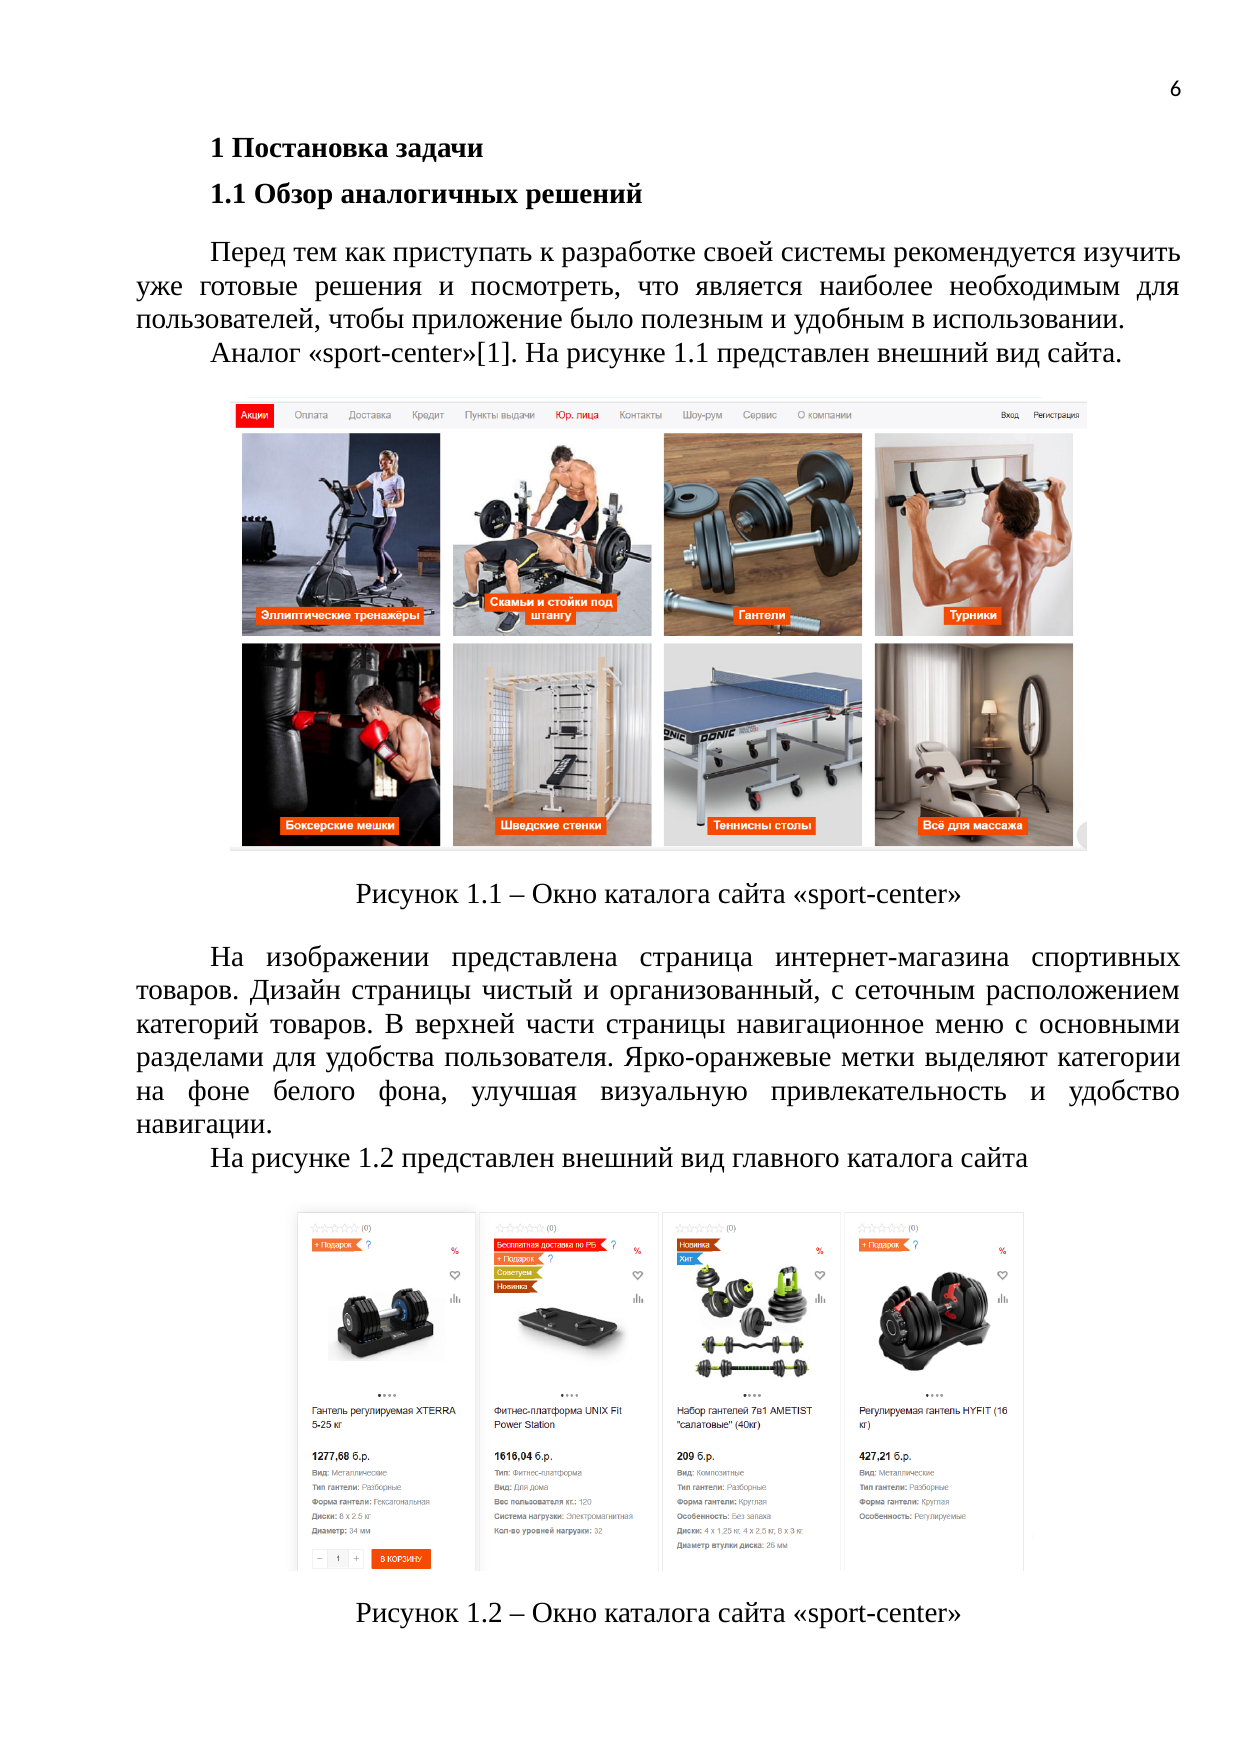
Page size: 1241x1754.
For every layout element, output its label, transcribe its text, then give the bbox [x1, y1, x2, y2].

text Перед тем как приступать к разработке своей системы рекомендуется изучить уже готовые решения и посмотреть, что является наиболее необходимым для пользователей, чтобы приложение было полезным и удобным в использовании. [136, 234, 1181, 335]
text На изображении представлена страница интернет-магазина спортивных товаров. Дизайн страницы чистый и организованный, с сеточным расположением категорий товаров. В верхней части страницы навигационное меню с основными разделами для удобства пользователя. Ярко-оранжевые метки выделяют категории на фоне белого фона, улучшая визуальную привлекательность и удобство навигации. [136, 939, 1181, 1140]
picture [284, 1202, 1033, 1571]
text Рисунок 1.1 – Окно каталога сайта «sport-center» [136, 876, 1181, 909]
text Рисунок 1.2 – Окно каталога сайта «sport-center» [136, 1595, 1181, 1629]
text Аналог «sport-center»[1]. На рисунке 1.1 представлен внешний вид сайта. [136, 335, 1181, 369]
text На рисунке 1.2 представлен внешний вид главного каталога сайта [136, 1140, 1181, 1173]
picture [230, 397, 1087, 851]
text 1.1 Обзор аналогичных решений [136, 176, 1181, 209]
text 1 Постановка задачи [136, 130, 1181, 163]
